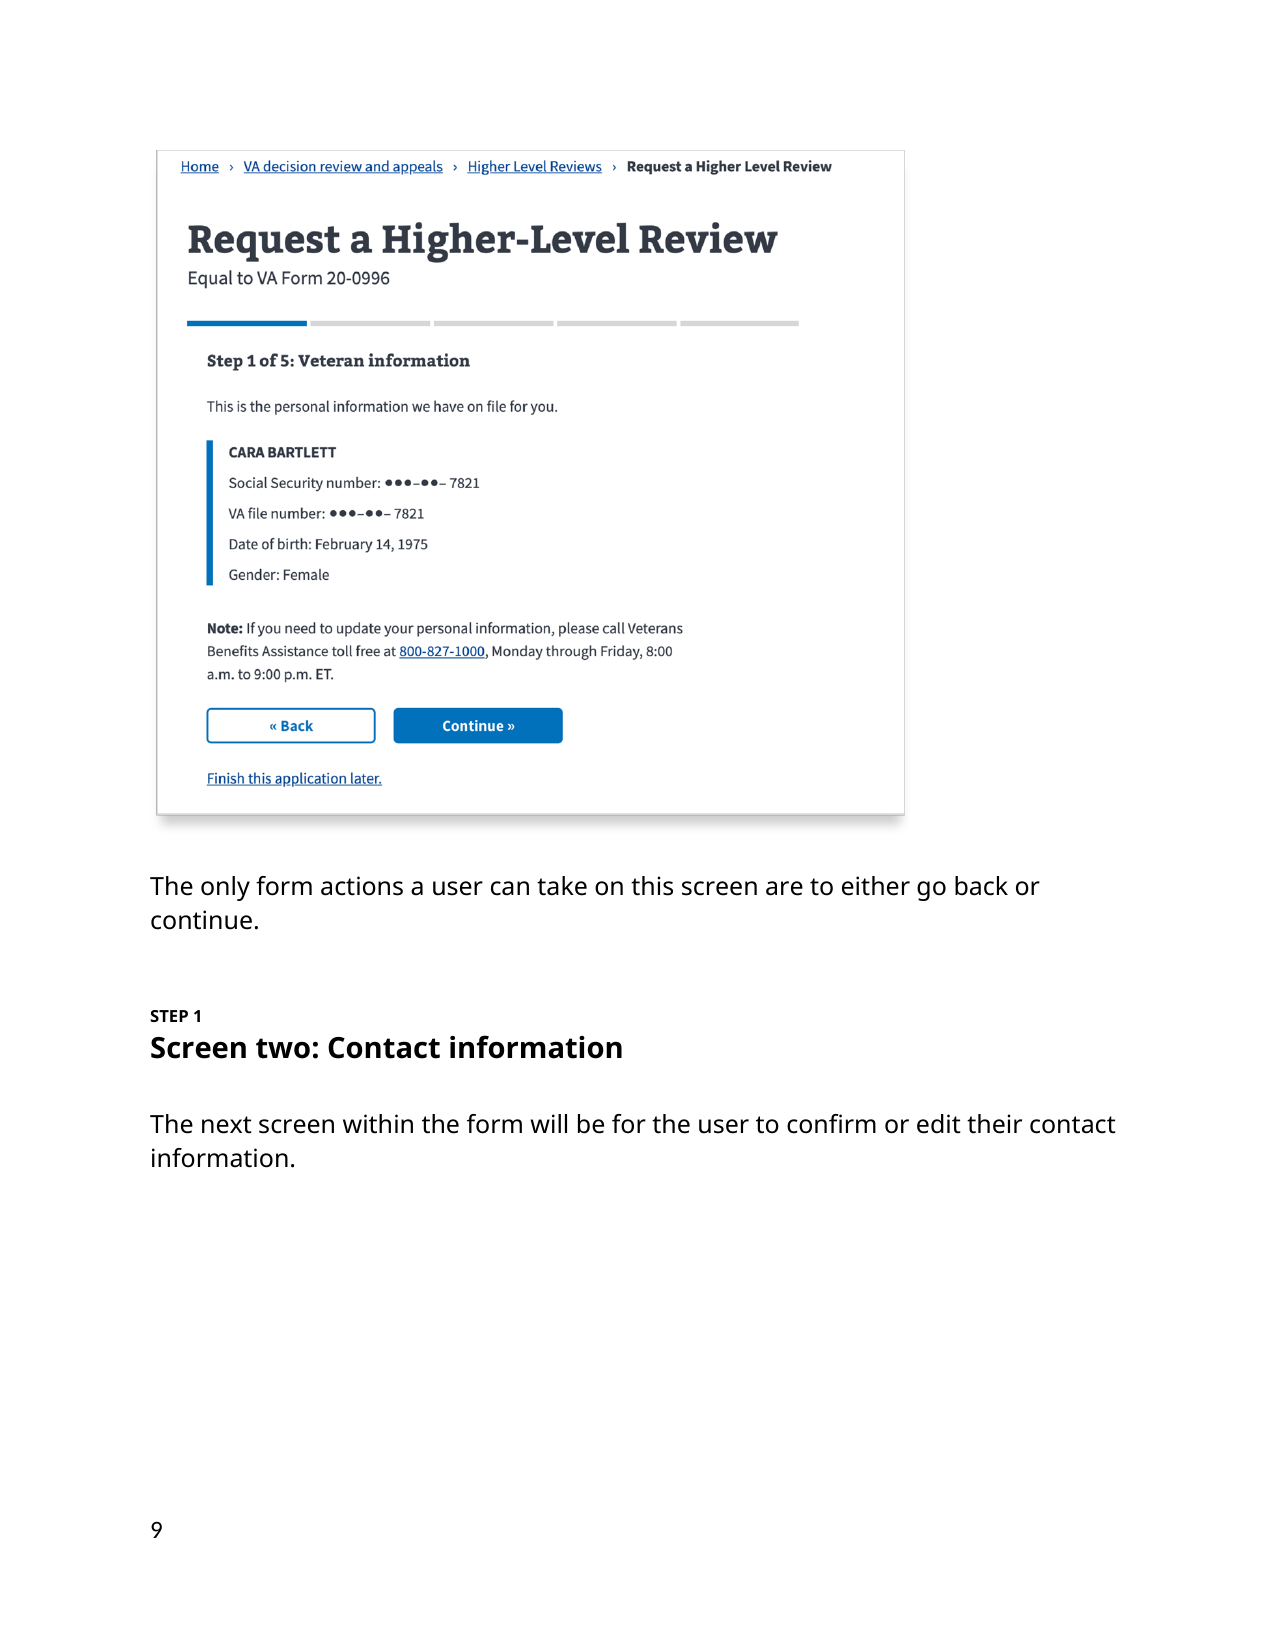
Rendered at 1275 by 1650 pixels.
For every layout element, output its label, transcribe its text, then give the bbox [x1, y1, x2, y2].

picture [150, 150, 911, 835]
text The next screen within the form will be for the user to confirm or edit their contact information. [150, 1107, 1125, 1175]
text Screen two: Contact information [150, 1027, 1125, 1067]
text The only form actions a user can take on this screen are to either go back or continue. [150, 868, 1125, 937]
text STEP 1 [150, 1005, 1125, 1027]
